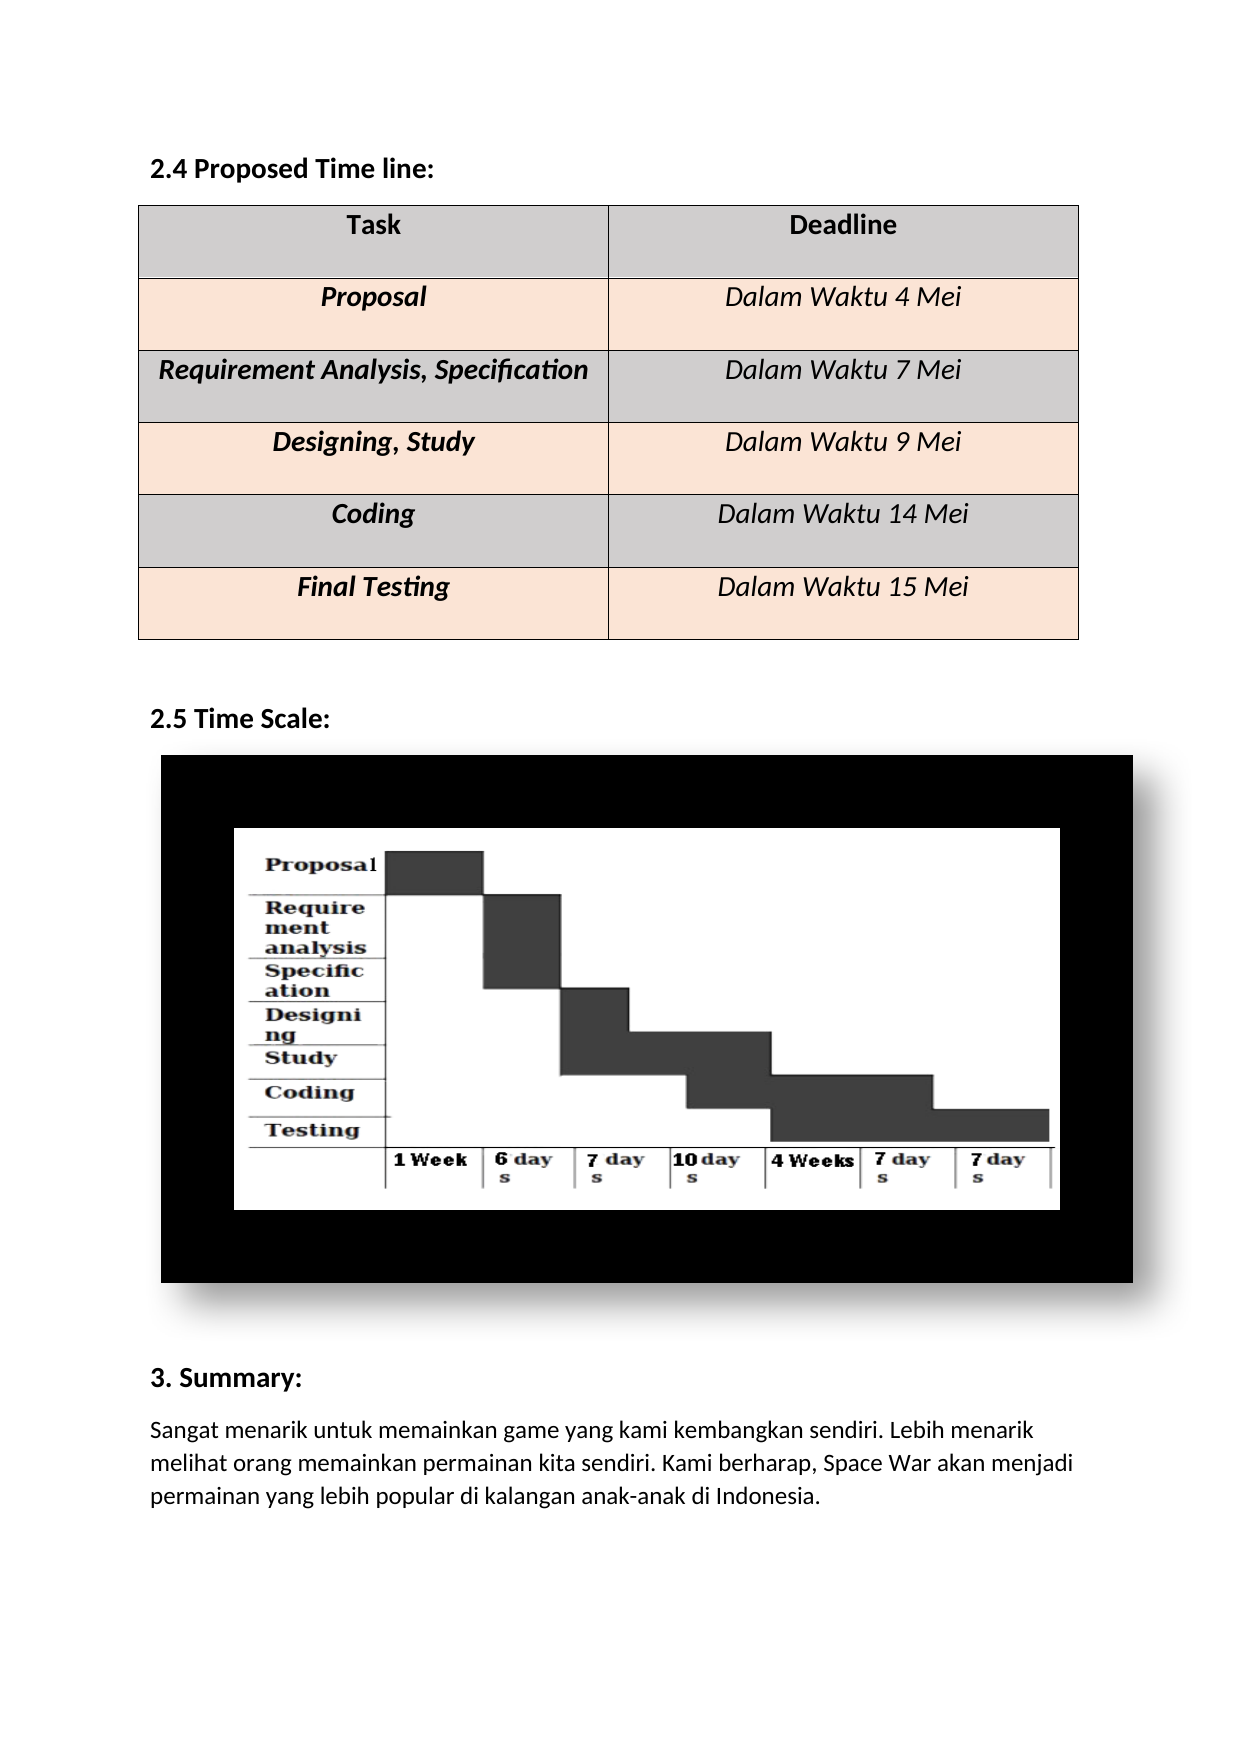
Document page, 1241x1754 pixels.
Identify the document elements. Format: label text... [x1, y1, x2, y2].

table_cell Dalam Waktu 4 Mei [609, 279, 1078, 350]
table_cell Dalam Waktu 14 Mei [609, 495, 1078, 567]
table_cell Proposal [139, 279, 608, 350]
table_cell Final Testing [139, 568, 608, 639]
table_cell Dalam Waktu 9 Mei [609, 423, 1078, 494]
text 3. Summary: [150, 1359, 1090, 1394]
text 2.4 Proposed Time line: [150, 150, 1090, 186]
table_cell Dalam Waktu 15 Mei [609, 568, 1078, 639]
table_header Task [139, 206, 608, 277]
table_header Deadline [609, 206, 1078, 277]
picture [234, 828, 1060, 1210]
table_cell Requirement Analysis, Specification [139, 351, 608, 422]
text Sangat menarik untuk memainkan game yang kami kembangkan sendiri. Lebih menarik melihat orang memainkan permainan kita sendiri. Kami berharap, Space War akan menjadi permainan yang lebih popular di kalangan anak-anak di Indonesia. [150, 1414, 1090, 1510]
table_cell Dalam Waktu 7 Mei [609, 351, 1078, 422]
table_cell Designing, Study [139, 423, 608, 494]
table_cell Coding [139, 495, 608, 567]
text 2.5 Time Scale: [150, 701, 1090, 736]
